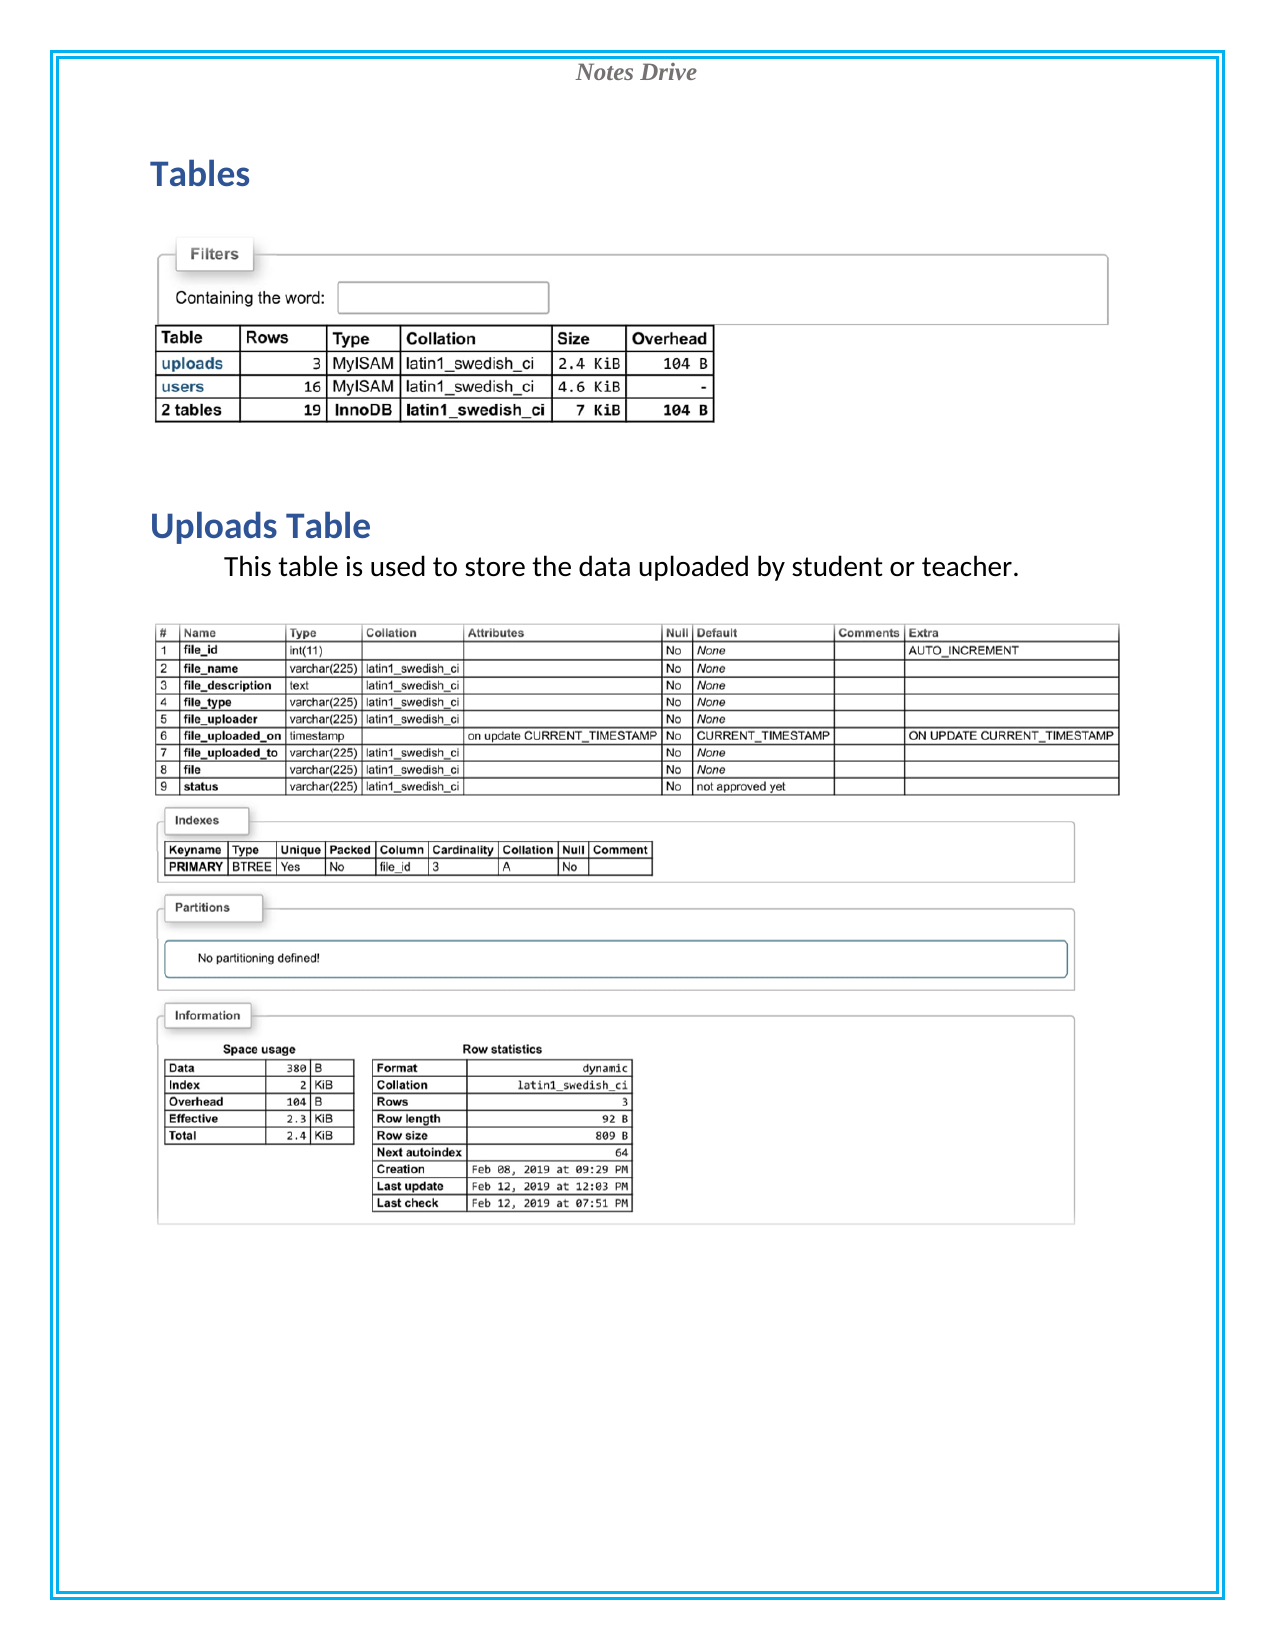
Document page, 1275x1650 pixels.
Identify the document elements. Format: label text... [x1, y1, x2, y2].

picture [150, 231, 1125, 431]
picture [150, 618, 1125, 1233]
text Uploads Table [150, 502, 1125, 548]
text Tables [150, 150, 1125, 196]
text This table is used to store the data uploaded by student or teacher. [150, 548, 1125, 583]
